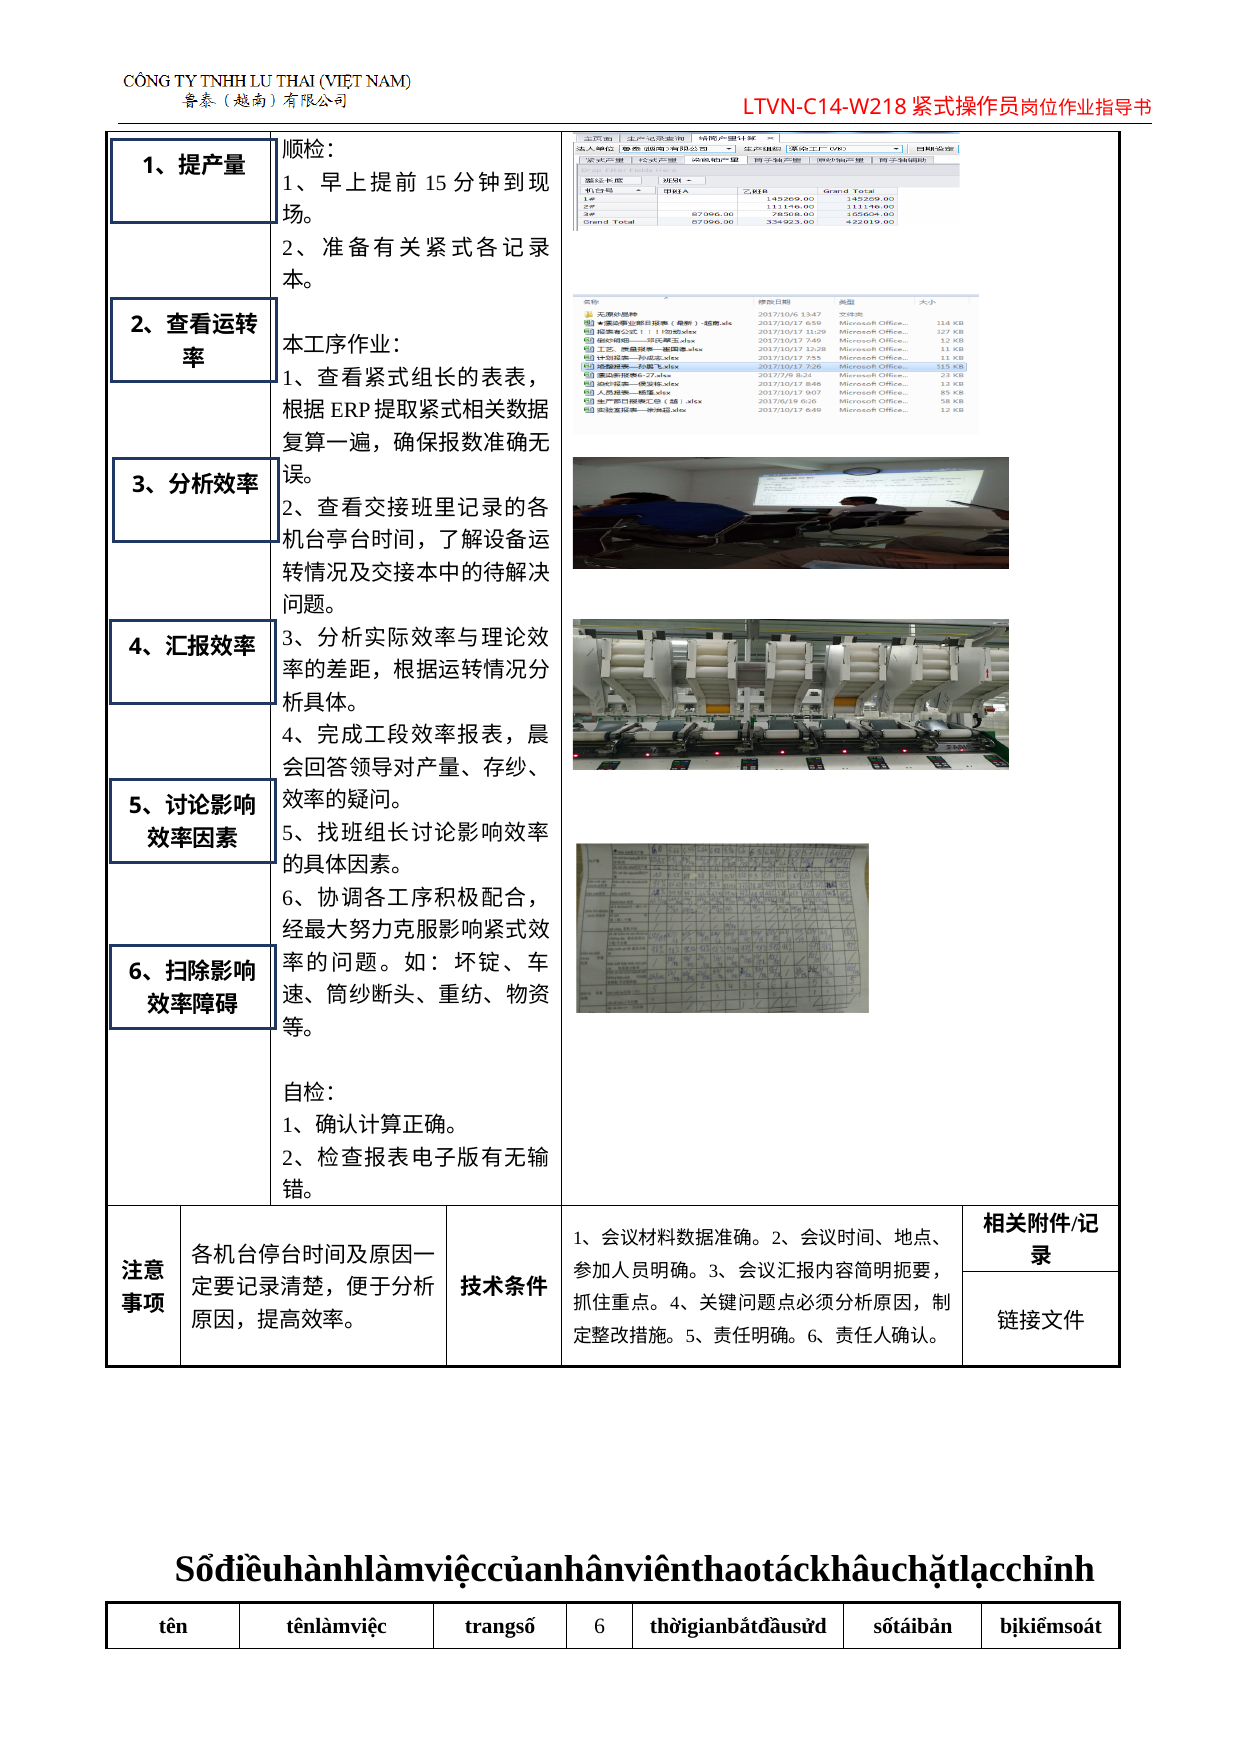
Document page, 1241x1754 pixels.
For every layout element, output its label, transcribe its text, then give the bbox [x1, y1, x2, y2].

table_cell 各机台停台时间及原因一定要记录清楚，便于分析原因，提高效率。 [181, 1206, 446, 1365]
picture [577, 844, 868, 1013]
picture [118, 70, 414, 111]
table_header 6 [567, 1604, 632, 1648]
table_cell [108, 779, 270, 944]
table_cell 技术条件 [447, 1206, 561, 1365]
table_cell 顺检： 1、早上提前15分钟到现场。 2、准备有关紧式各记录本。 本工序作业： 1、查看紧式组长的表表，根据ERP提取紧式相关数据复算一遍，确保报数准确无误。 2、查看交接班里记录的各机台亭台时间，了解设备运转情况及交接本中的待解决问题。 3、分析实际效率与理论效率的差距，根据运转情况分析具体。 4、完成工段效率报表，晨会回答领导对产量、存纱、效率的疑问。 5、找班组长讨论影响效率的具体因素。 6、协调各工序积极配合，经最大努力克服影响紧式效率的问题。如：坏锭、车速、筒纱断头、重纺、物资等。 自检： 1、确认计算正确。 2、检查报表电子版有无输错。 [271, 132, 561, 1204]
table_header sốtáibản [844, 1604, 981, 1648]
table_cell 相关附件/记录 [963, 1206, 1118, 1271]
table_header trangsố [434, 1604, 566, 1648]
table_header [633, 1604, 843, 1648]
table_cell [562, 132, 1118, 1204]
table_cell [108, 620, 270, 778]
picture [572, 294, 979, 434]
table_cell 1、会议材料数据准确。2、会议时间、地点、参加人员明确。3、会议汇报内容简明扼要，抓住重点。4、关键问题点必须分析原因，制定整改措施。5、责任明确。6、责任人确认。 [562, 1206, 962, 1365]
table_cell 注意事项 [108, 1206, 180, 1365]
table_cell [108, 132, 270, 619]
picture [572, 619, 1009, 770]
picture [572, 132, 960, 231]
picture [572, 457, 1009, 569]
table_header tên [108, 1604, 239, 1648]
table_header tênlàmviệc [240, 1604, 433, 1648]
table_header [982, 1604, 1118, 1648]
table_cell 链接文件 [963, 1272, 1118, 1365]
text Sổđiềuhànhlàmviệccủanhânviênthaotáckhâuchặtlạcchỉnh [118, 1536, 1152, 1601]
table_cell [108, 945, 270, 1204]
